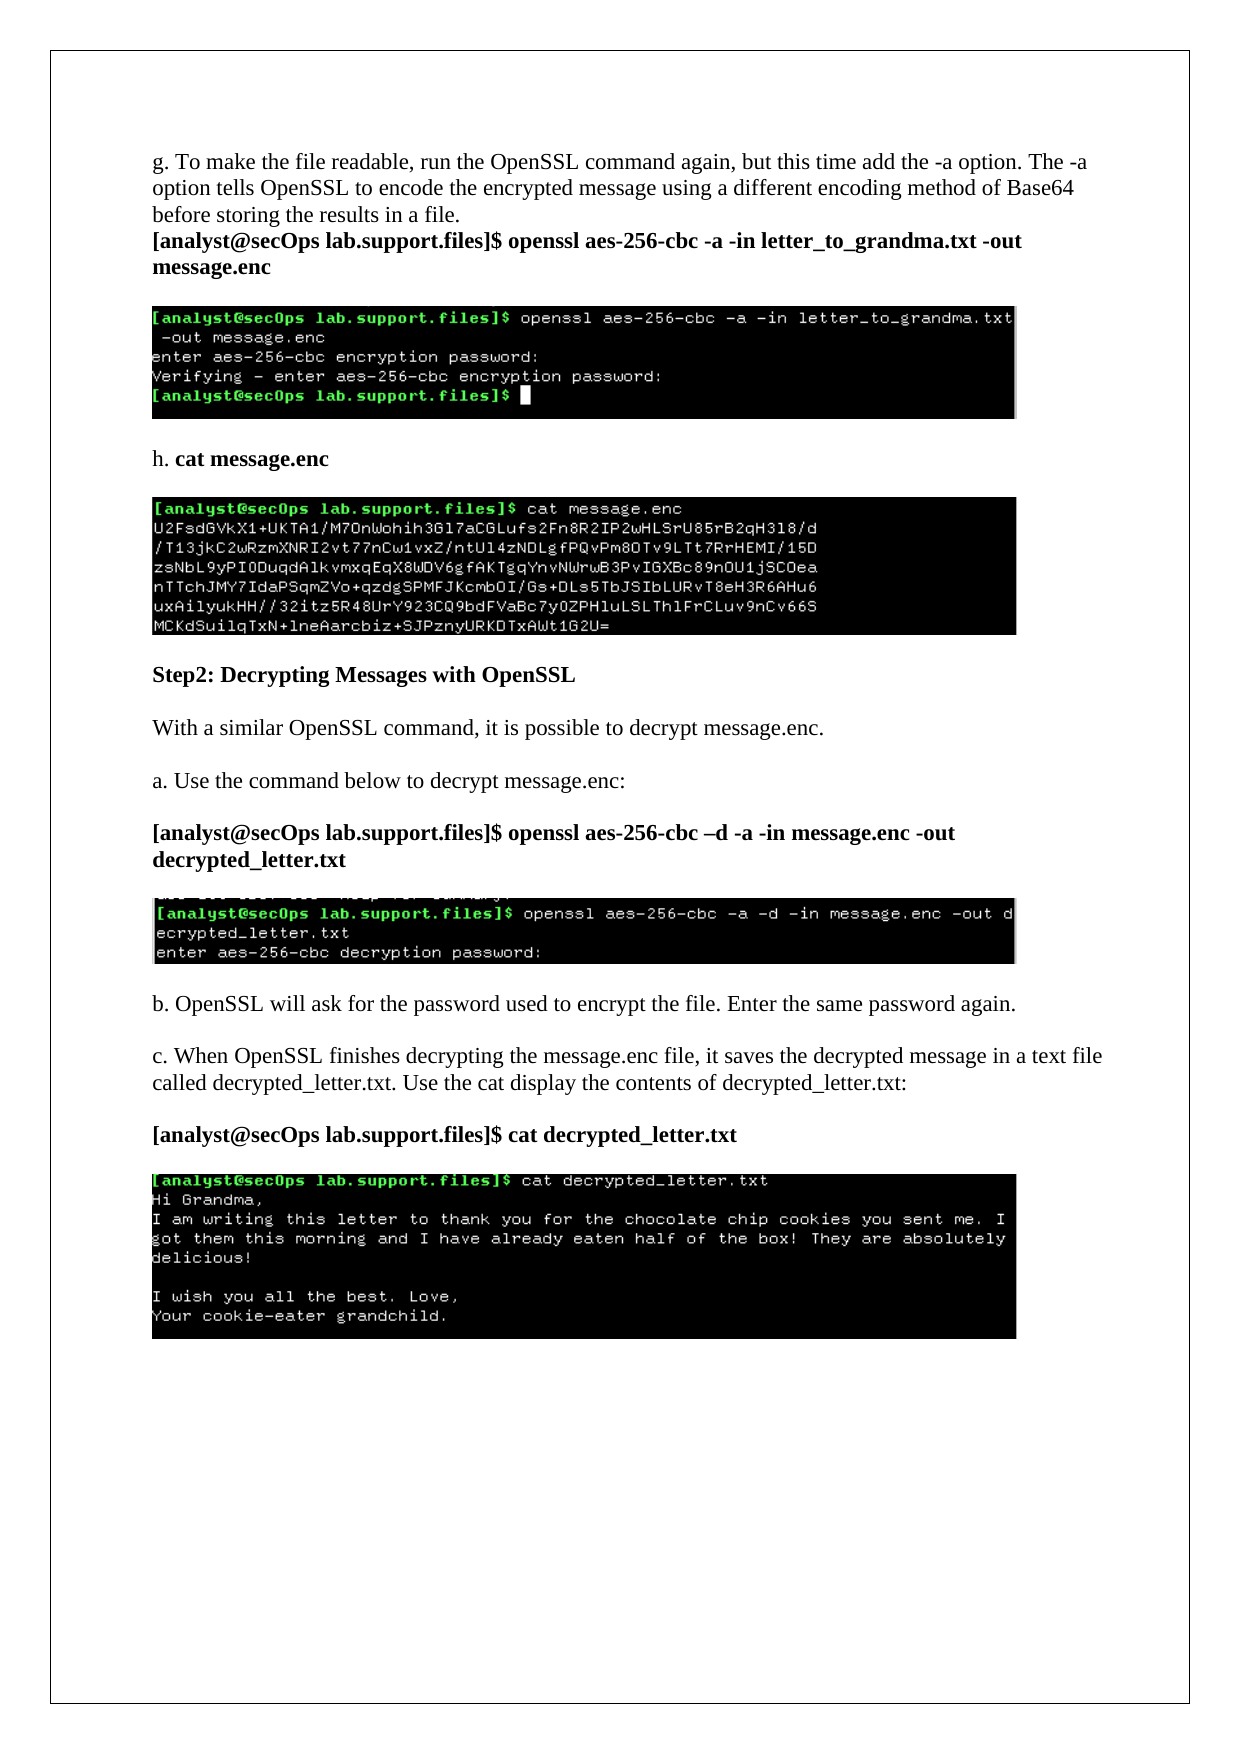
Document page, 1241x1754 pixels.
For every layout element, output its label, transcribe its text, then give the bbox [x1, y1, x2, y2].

picture [152, 306, 1017, 419]
text [analyst@secOps lab.support.files]$ openssl aes-256-cbc –d -a -in message.enc -out decrypted_letter.txt [152, 819, 1128, 872]
text c. When OpenSSL finishes decrypting the message.enc file, it saves the decrypted message in a text file called decrypted_letter.txt. Use the cat display the contents of decrypted_letter.txt: [152, 1042, 1128, 1095]
text [analyst@secOps lab.support.files]$ cat decrypted_letter.txt [152, 1122, 1128, 1148]
text Step2: Decrypting Messages with OpenSSL [152, 661, 1128, 688]
picture [152, 898, 1017, 964]
text h. cat message.enc [152, 445, 1128, 471]
text [analyst@secOps lab.support.files]$ openssl aes-256-cbc -a -in letter_to_grandma.txt -out message.enc [152, 227, 1128, 280]
text With a similar OpenSSL command, it is possible to decrypt message.enc. [152, 714, 1128, 740]
picture [152, 1174, 1017, 1339]
text b. OpenSSL will ask for the password used to encrypt the file. Enter the same password again. [152, 990, 1128, 1016]
text g. To make the file readable, run the OpenSSL command again, but this time add the -a option. The -a option tells OpenSSL to encode the encrypted message using a different encoding method of Base64 before storing the results in a file. [152, 148, 1128, 227]
text a. Use the command below to decrypt message.enc: [152, 767, 1128, 793]
picture [152, 497, 1017, 635]
